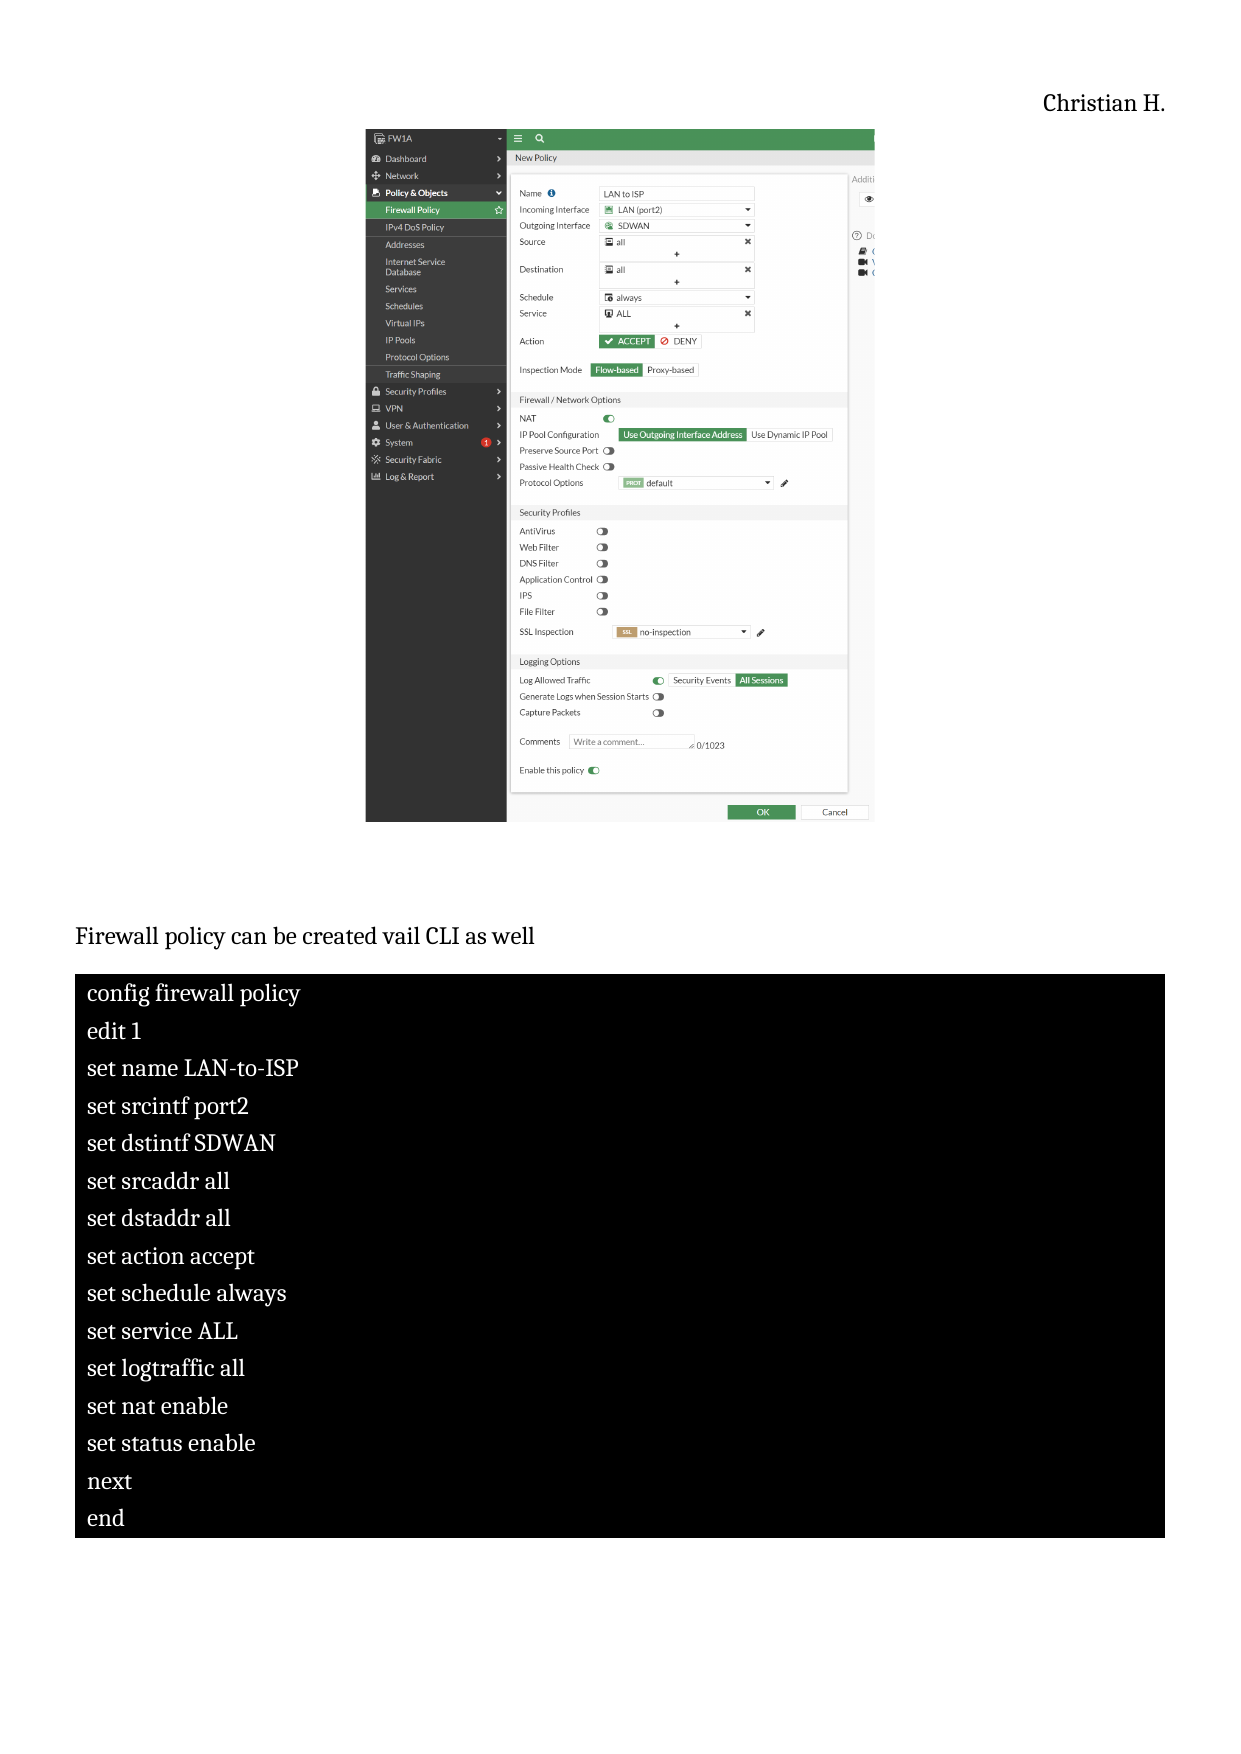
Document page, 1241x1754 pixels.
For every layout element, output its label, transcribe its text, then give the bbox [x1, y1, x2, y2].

table_header config firewall policy edit 1 set name LAN-to-ISP set srcintf port2 set dstintf SDWAN set srcaddr all set dstaddr all set action accept set schedule always set service ALL set logtraffic all set nat enable set status enable next end [76, 975, 1164, 1537]
picture [365, 129, 875, 822]
text Firewall policy can be created vail CLI as well [75, 917, 1165, 955]
